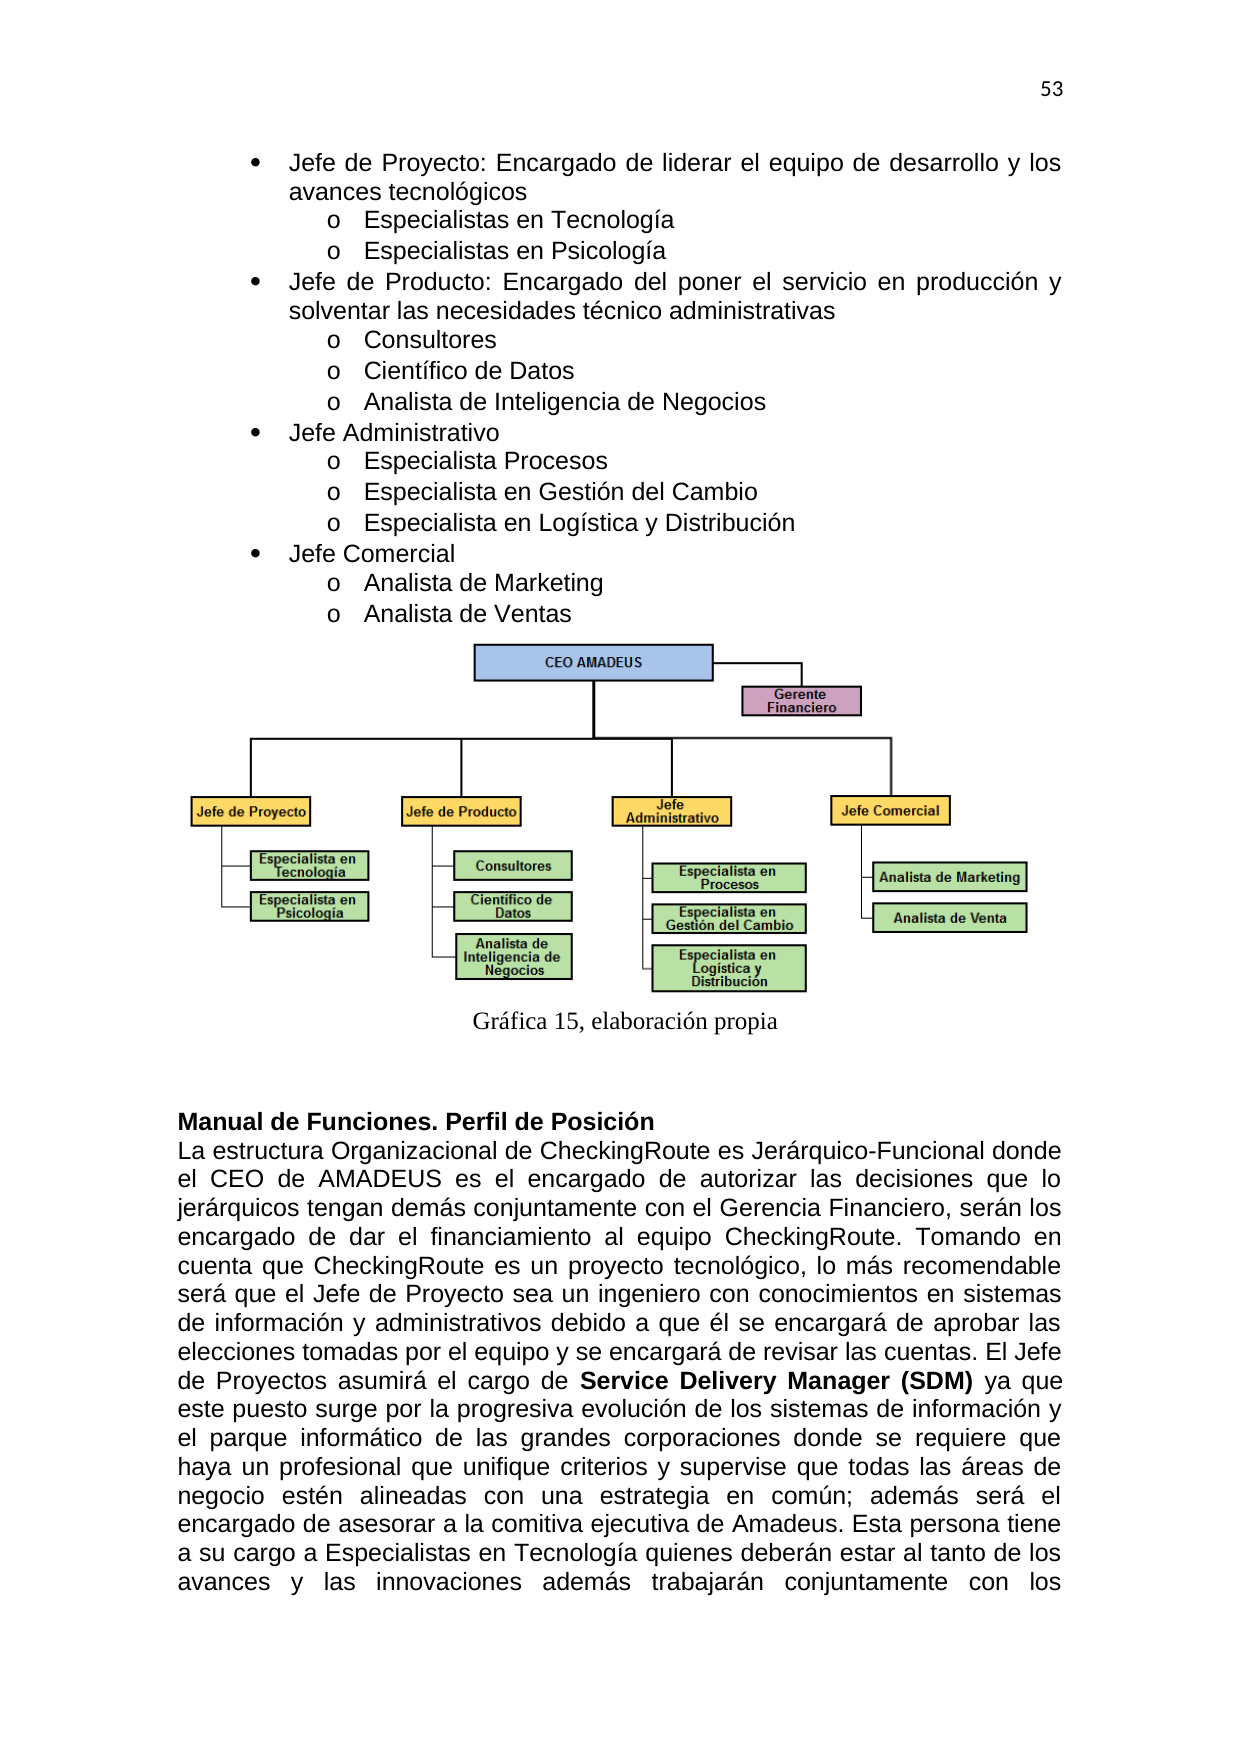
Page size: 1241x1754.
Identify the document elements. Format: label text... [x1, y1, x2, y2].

list Jefe Comercial [251, 539, 1063, 568]
list Especialista Procesos [326, 446, 1063, 477]
text Gráfica 15, elaboración propia [400, 1006, 1063, 1035]
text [177, 1136, 1063, 1596]
picture [177, 630, 1039, 1007]
list Especialista en Gestión del Cambio [326, 477, 1063, 508]
list Consultores [326, 325, 1063, 356]
list Jefe Administrativo [251, 417, 1063, 446]
list Analista de Marketing [326, 568, 1063, 599]
list Jefe de Producto: Encargado del poner el servicio en producción y solventar las necesidades técnico administrativas [251, 267, 1063, 325]
list Científico de Datos [326, 356, 1063, 387]
text Manual de Funciones. Perfil de Posición [177, 1107, 1063, 1136]
list Analista de Inteligencia de Negocios [326, 387, 1063, 417]
list Analista de Ventas [326, 599, 1063, 630]
list Jefe de Proyecto: Encargado de liderar el equipo de desarrollo y los avances tecnológicos [251, 148, 1063, 205]
list Especialistas en Tecnología [326, 205, 1063, 236]
list Especialistas en Psicología [326, 236, 1063, 267]
list Especialista en Logística y Distribución [326, 508, 1063, 539]
